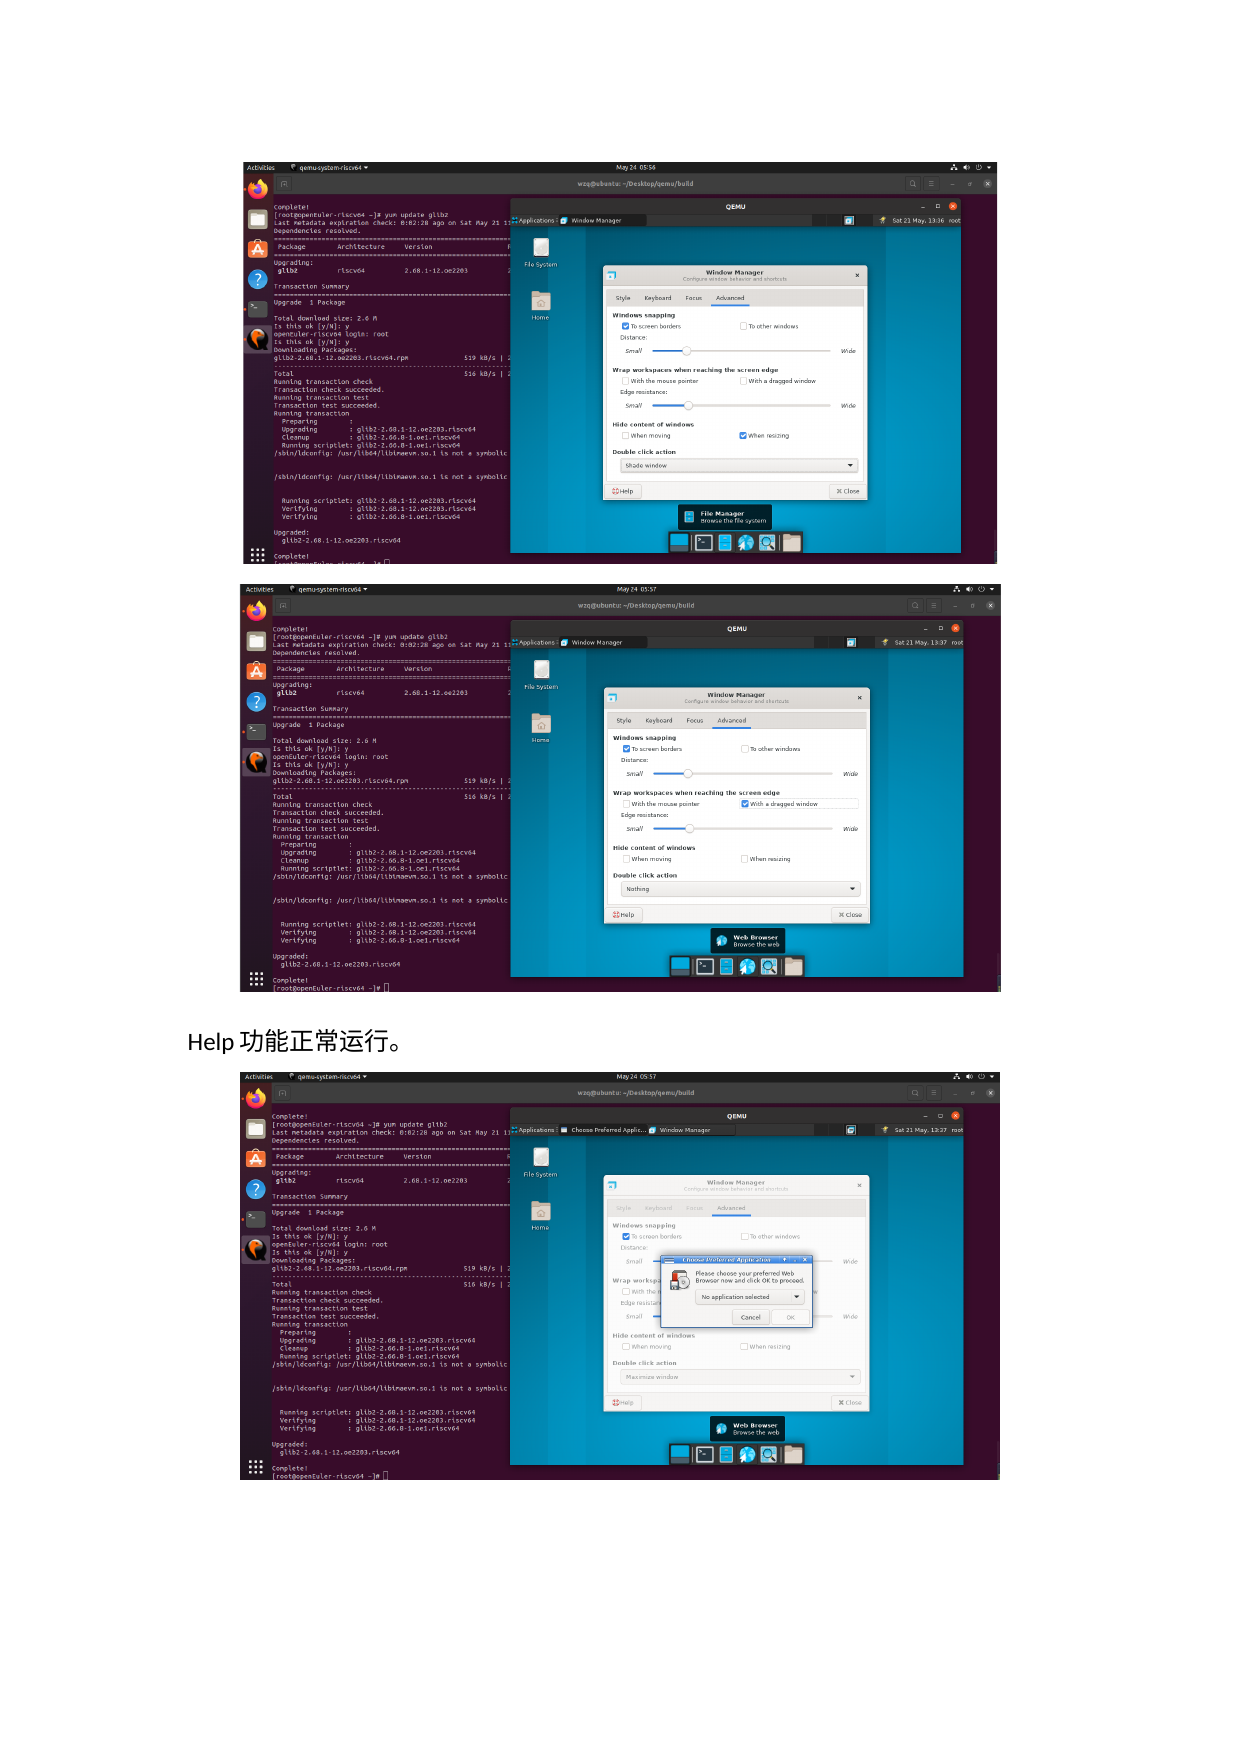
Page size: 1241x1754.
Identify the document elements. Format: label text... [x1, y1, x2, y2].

picture [239, 584, 1001, 992]
text Help功能正常运行。 [187, 1007, 1053, 1072]
picture [243, 162, 998, 564]
picture [240, 1072, 1000, 1480]
